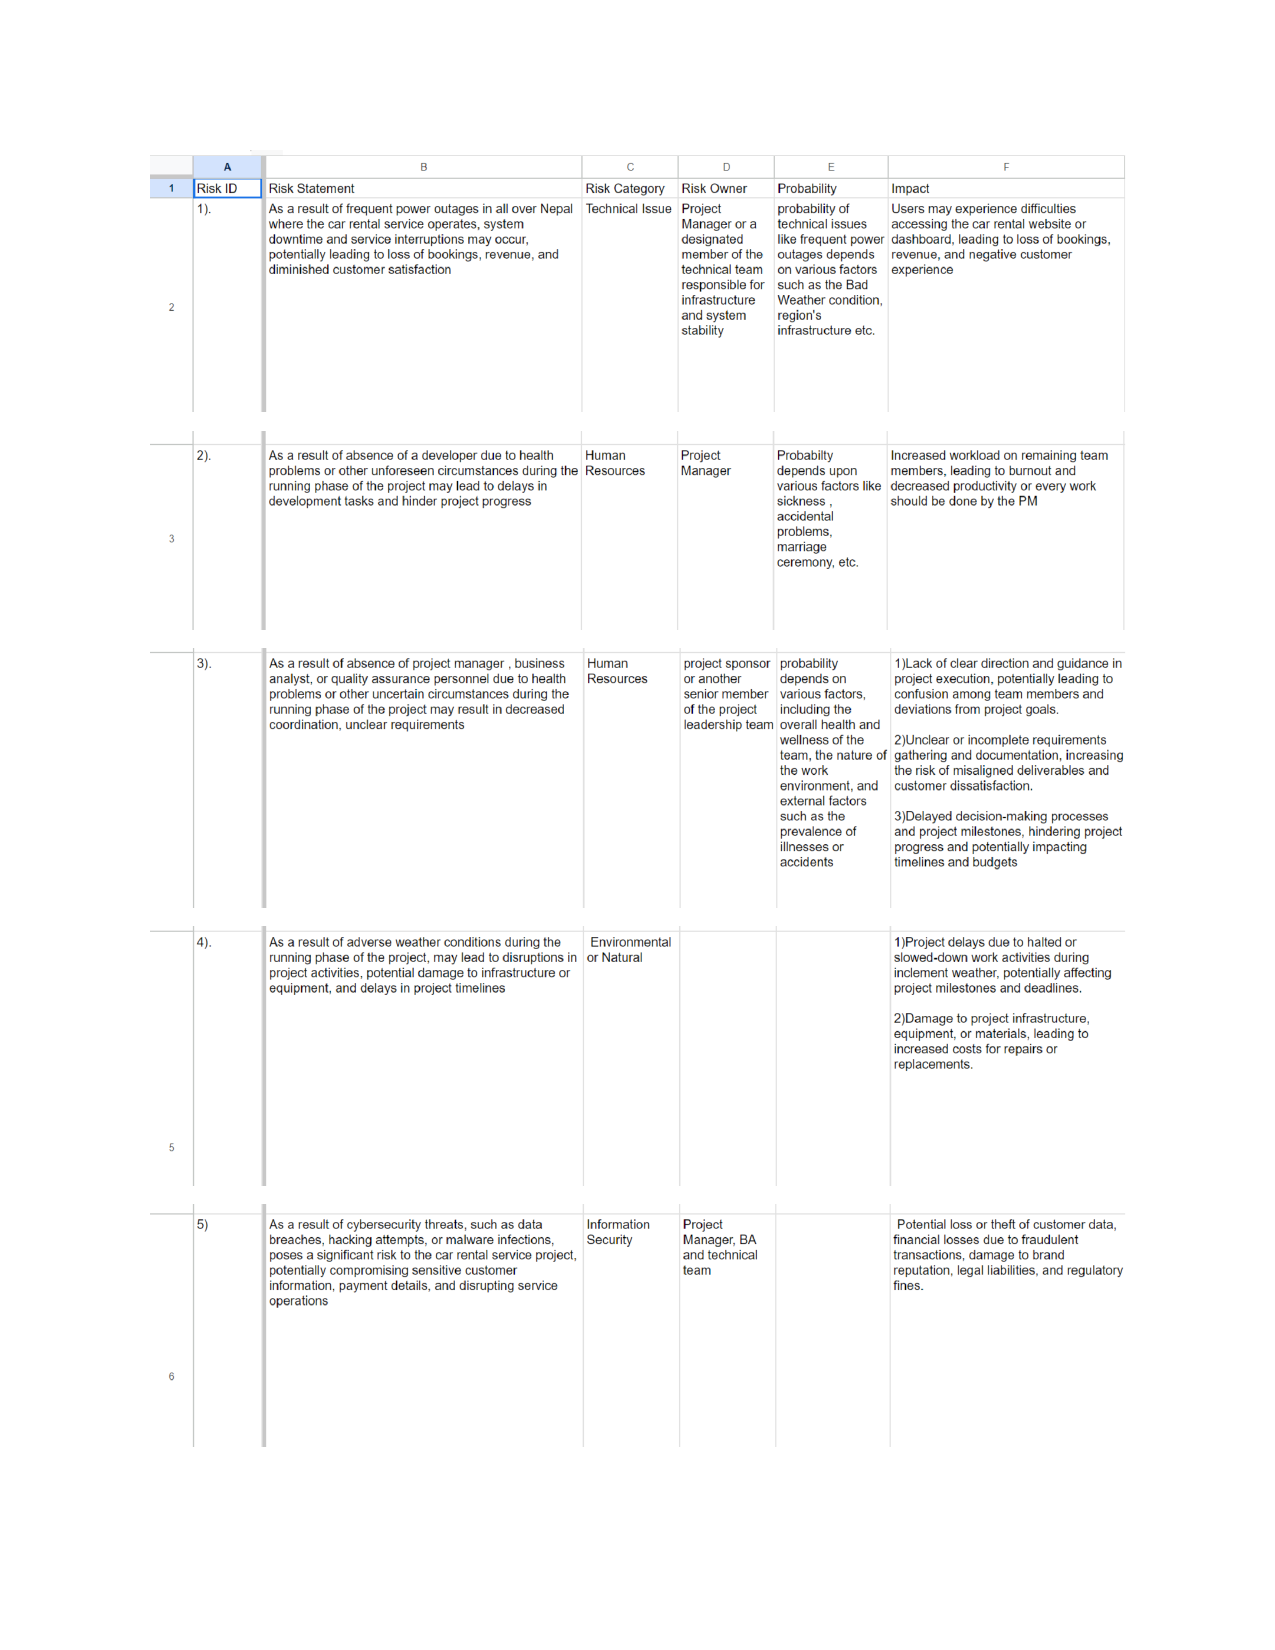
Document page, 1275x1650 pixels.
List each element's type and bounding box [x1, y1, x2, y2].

picture [150, 648, 1125, 908]
picture [150, 431, 1125, 630]
picture [150, 1204, 1125, 1447]
picture [150, 926, 1125, 1186]
picture [150, 150, 1125, 412]
